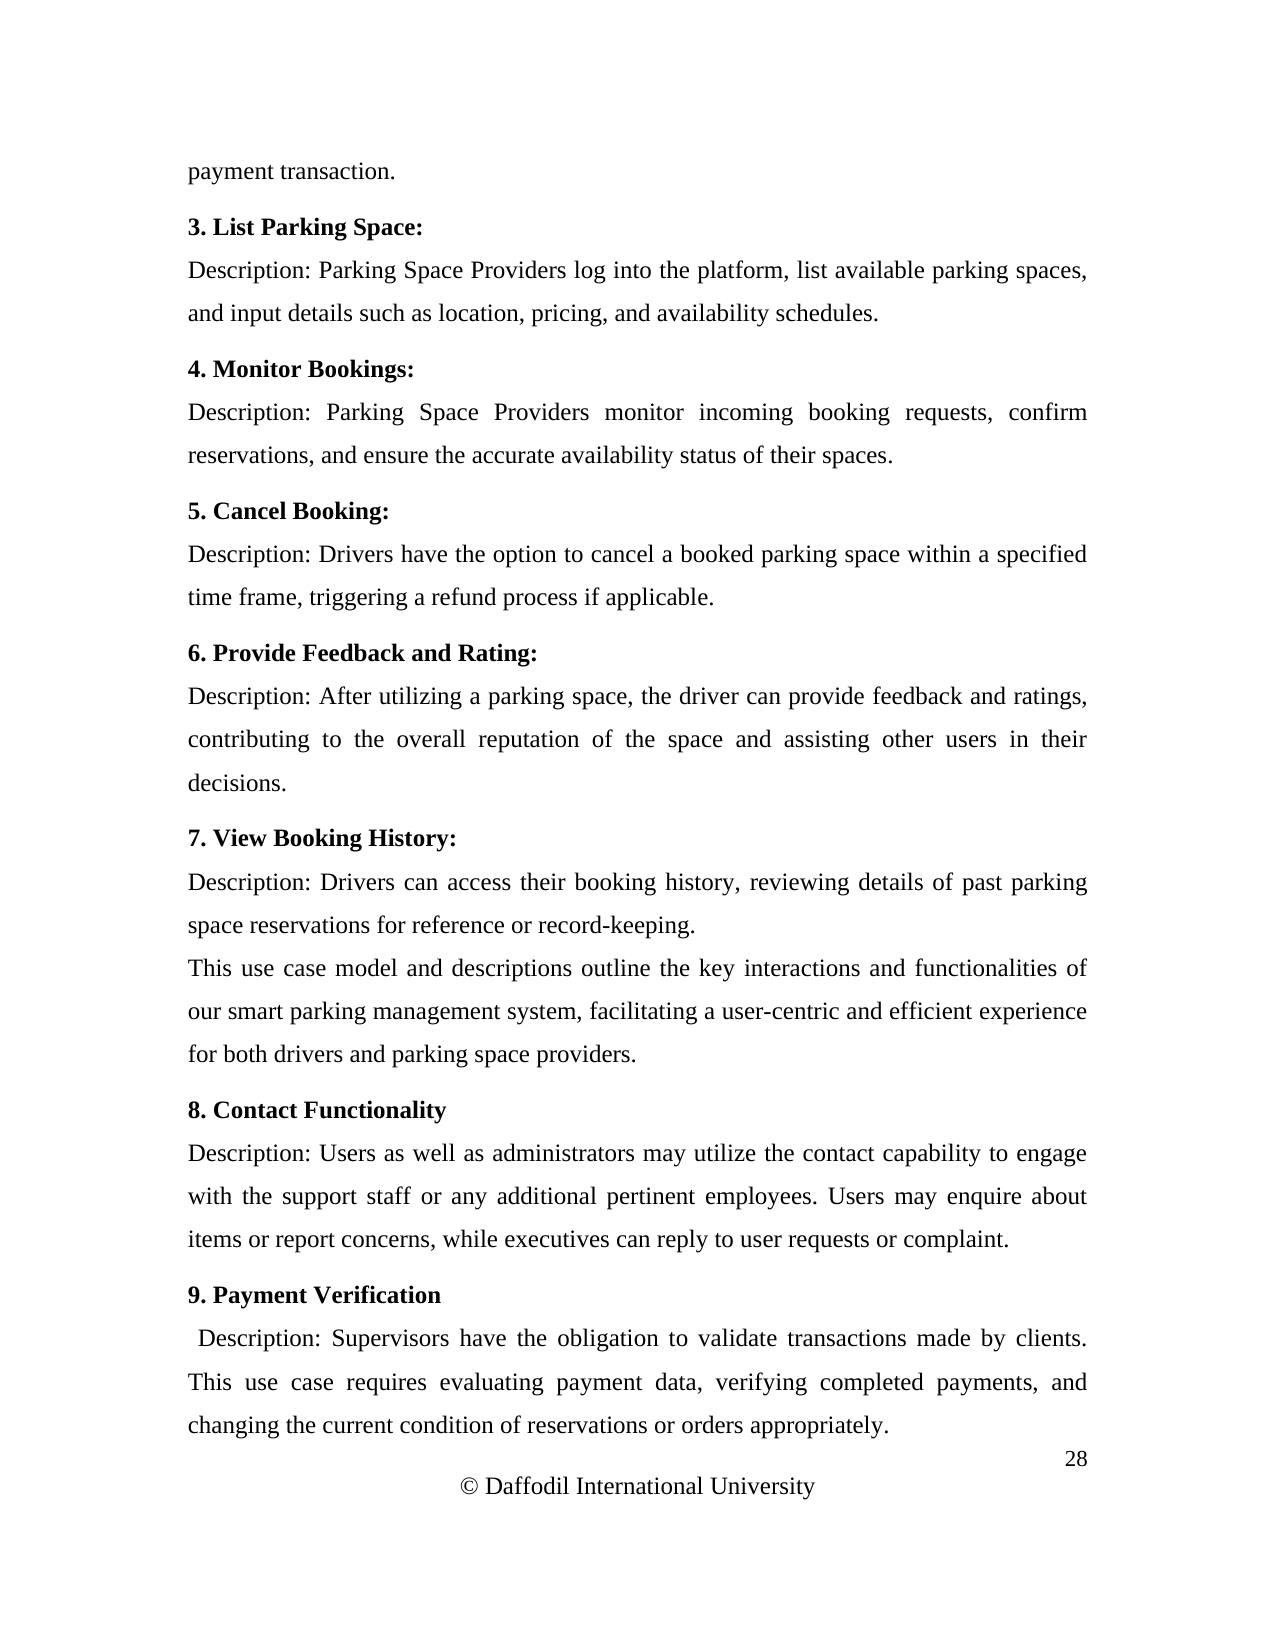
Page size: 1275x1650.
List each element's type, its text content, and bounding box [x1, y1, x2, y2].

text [188, 156, 1088, 185]
text Description: After utilizing a parking space, the driver can provide feedback and ratings, contributing to the overall reputation of the space and assisting other users in their decisions. [188, 681, 1088, 796]
text Description: Parking Space Providers monitor incoming booking requests, confirm reservations, and ensure the accurate availability status of their spaces. [188, 397, 1088, 469]
text 3. List Parking Space: [188, 212, 1088, 241]
text 7. View Booking History: [188, 823, 1088, 852]
text 6. Provide Feedback and Rating: [188, 638, 1088, 667]
text Description: Parking Space Providers log into the platform, list available parking spaces, and input details such as location, pricing, and availability schedules. [188, 255, 1088, 327]
text Description: Drivers have the option to cancel a booked parking space within a specified time frame, triggering a refund process if applicable. [188, 539, 1088, 611]
text 8. Contact Functionality [188, 1095, 1088, 1124]
text 4. Monitor Bookings: [188, 354, 1088, 383]
text Description: Supervisors have the obligation to validate transactions made by clients. This use case requires evaluating payment data, verifying completed payments, and changing the current condition of reservations or orders appropriately. [188, 1323, 1088, 1438]
text 5. Cancel Booking: [188, 496, 1088, 525]
text Description: Drivers can access their booking history, reviewing details of past parking space reservations for reference or record-keeping. [188, 867, 1088, 938]
text This use case model and descriptions outline the key interactions and functionalities of our smart parking management system, facilitating a user-centric and efficient experience for both drivers and parking space providers. [188, 953, 1088, 1068]
text Description: Users as well as administrators may utilize the contact capability to engage with the support staff or any additional pertinent employees. Users may enquire about items or report concerns, while executives can reply to user requests or complaint. [188, 1138, 1088, 1253]
text 9. Payment Verification [188, 1280, 1088, 1309]
